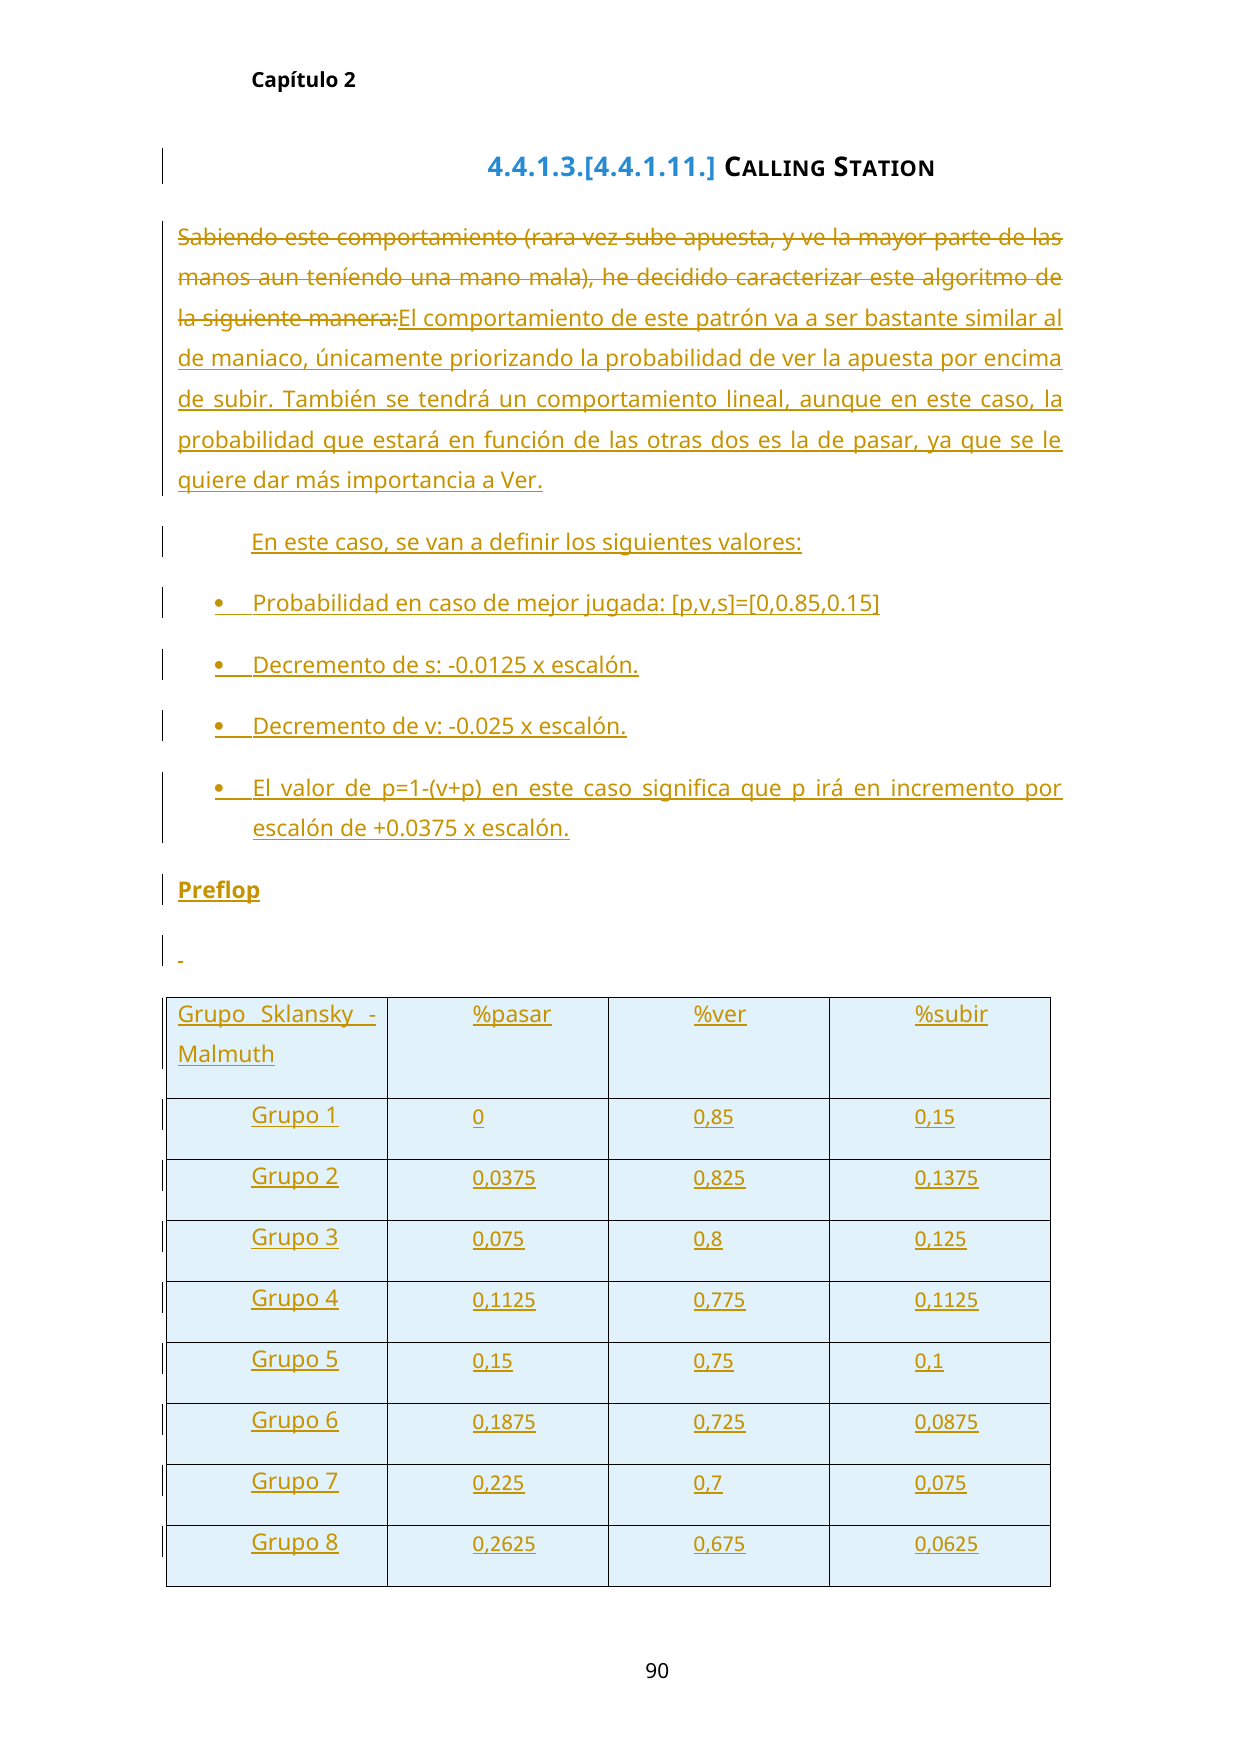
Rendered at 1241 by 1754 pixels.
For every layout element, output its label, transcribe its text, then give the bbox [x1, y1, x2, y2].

subtitle Calling Station [487, 148, 1063, 184]
